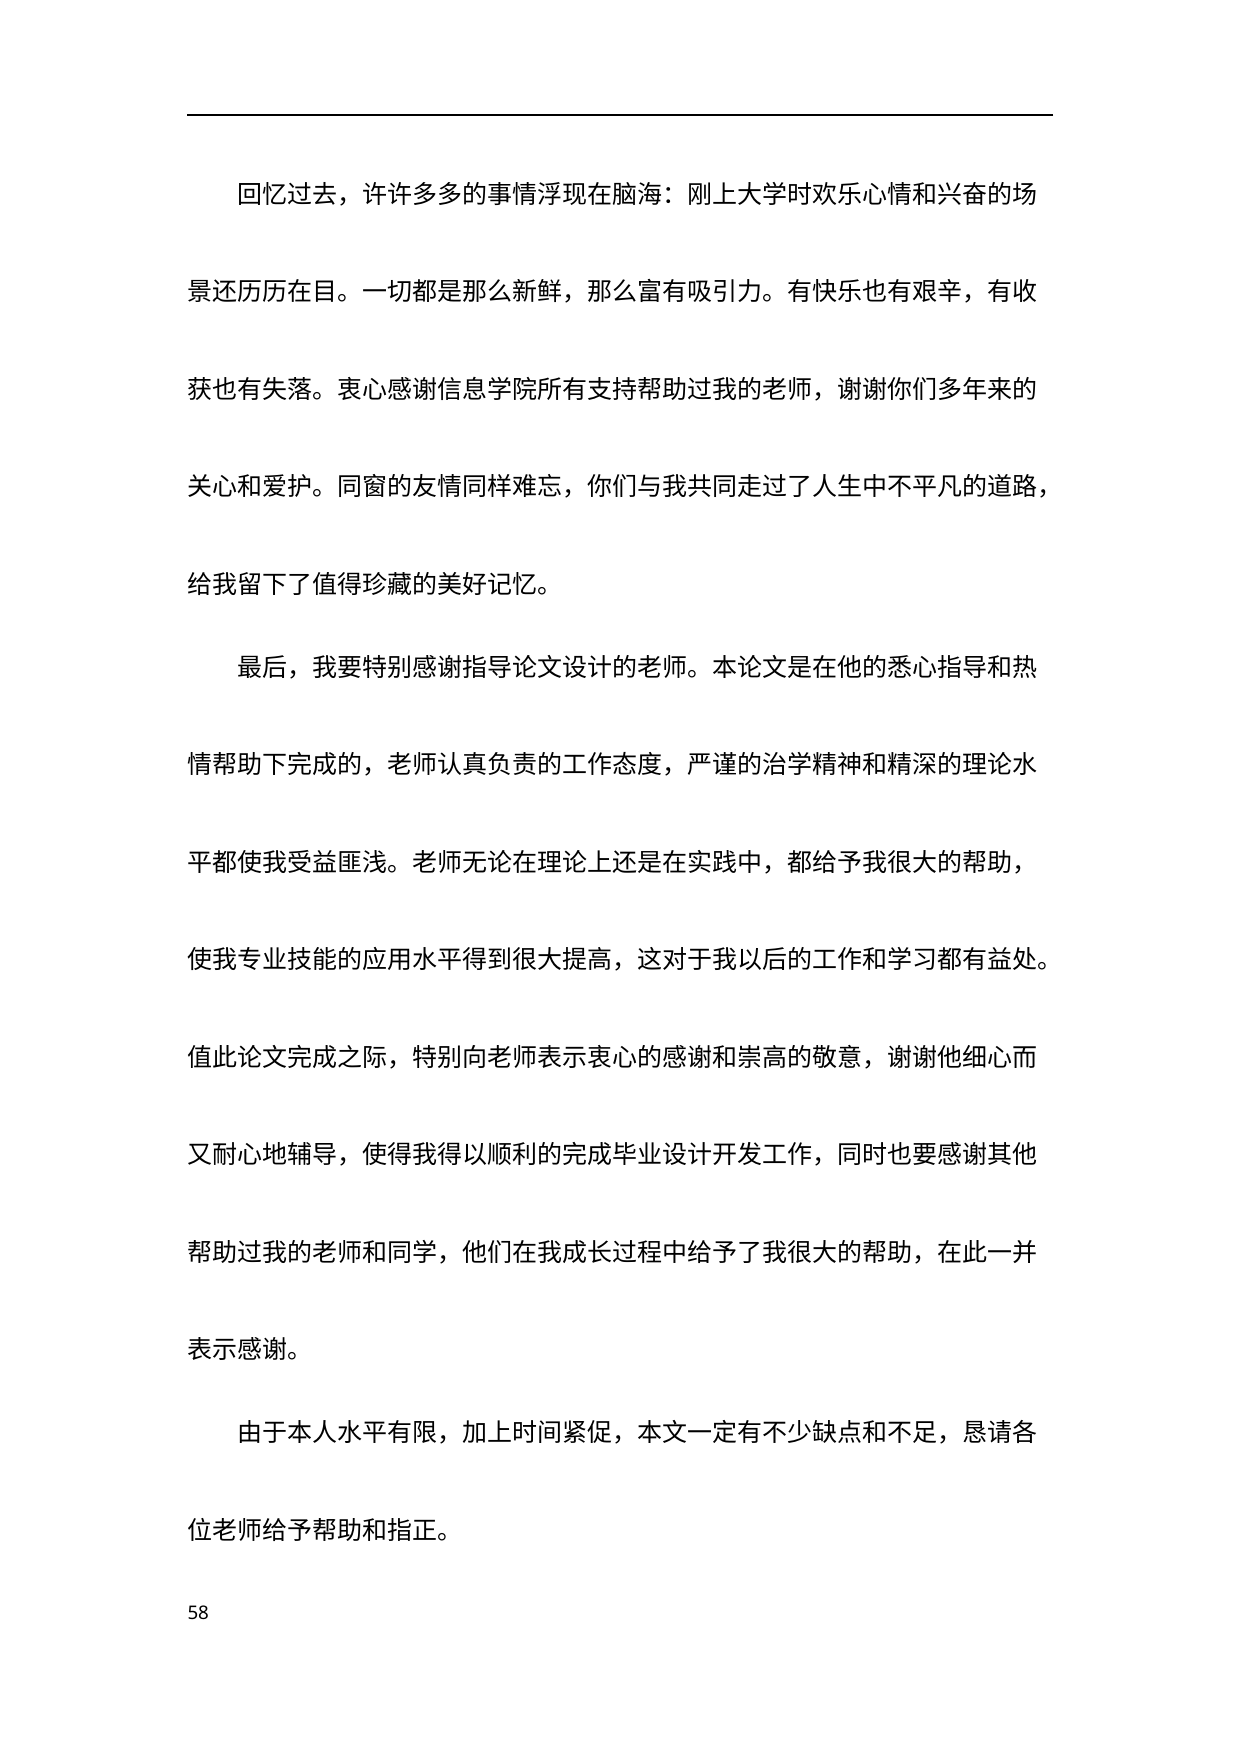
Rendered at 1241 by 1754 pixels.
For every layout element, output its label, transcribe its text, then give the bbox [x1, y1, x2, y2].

text 最后，我要特别感谢指导论文设计的老师。本论文是在他的悉心指导和热情帮助下完成的，老师认真负责的工作态度，严谨的治学精神和精深的理论水平都使我受益匪浅。老师无论在理论上还是在实践中，都给予我很大的帮助，使我专业技能的应用水平得到很大提高，这对于我以后的工作和学习都有益处。值此论文完成之际，特别向老师表示衷心的感谢和崇高的敬意，谢谢他细心而又耐心地辅导，使得我得以顺利的完成毕业设计开发工作，同时也要感谢其他帮助过我的老师和同学，他们在我成长过程中给予了我很大的帮助，在此一并表示感谢。 [187, 633, 1053, 1380]
text 由于本人水平有限，加上时间紧促，本文一定有不少缺点和不足，恳请各位老师给予帮助和指正。 [187, 1398, 1053, 1561]
text 回忆过去，许许多多的事情浮现在脑海：刚上大学时欢乐心情和兴奋的场景还历历在目。一切都是那么新鲜，那么富有吸引力。有快乐也有艰辛，有收获也有失落。衷心感谢信息学院所有支持帮助过我的老师，谢谢你们多年来的关心和爱护。同窗的友情同样难忘，你们与我共同走过了人生中不平凡的道路，给我留下了值得珍藏的美好记忆。 [187, 160, 1053, 615]
